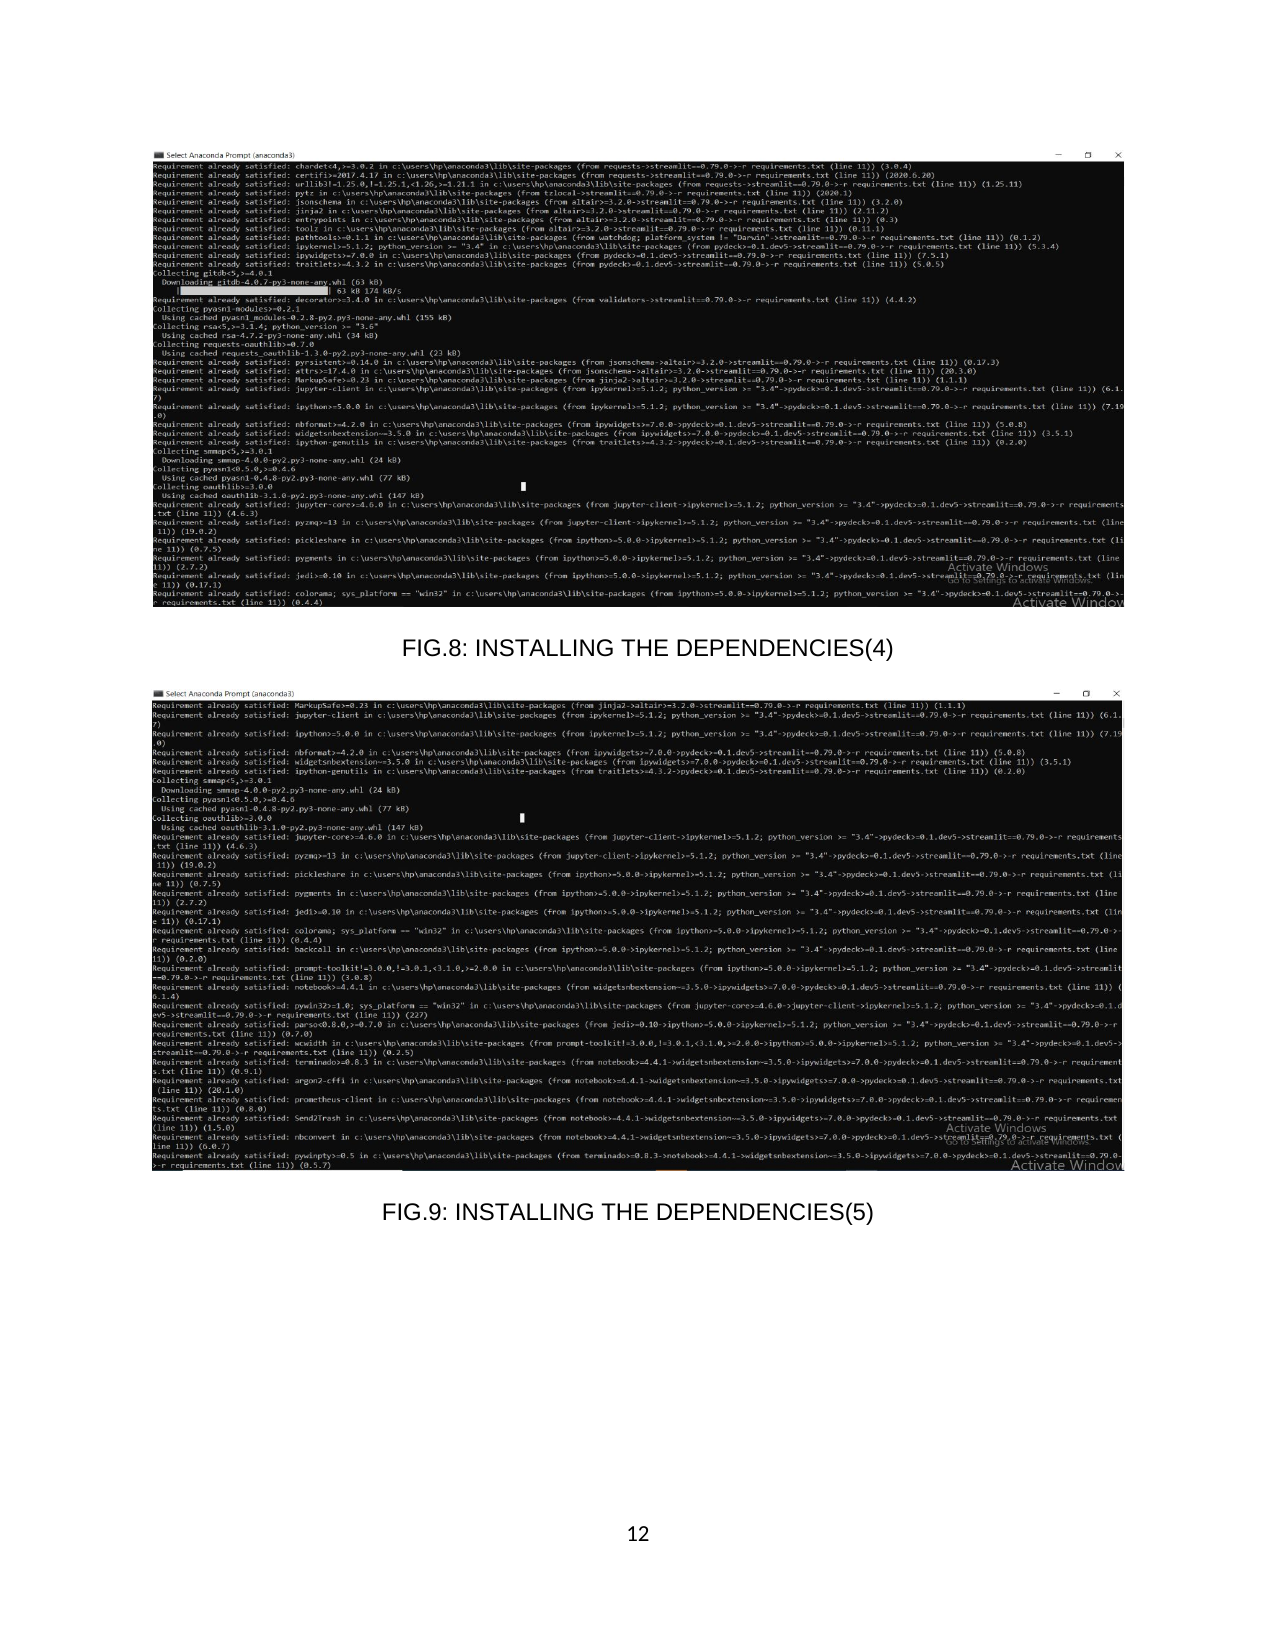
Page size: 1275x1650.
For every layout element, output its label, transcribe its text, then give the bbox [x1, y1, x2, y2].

text FIG.9: INSTALLING THE DEPENDENCIES(5) [150, 1198, 1125, 1226]
text FIG.8: INSTALLING THE DEPENDENCIES(4) [150, 634, 1125, 662]
picture [150, 150, 1125, 607]
picture [150, 689, 1125, 1171]
